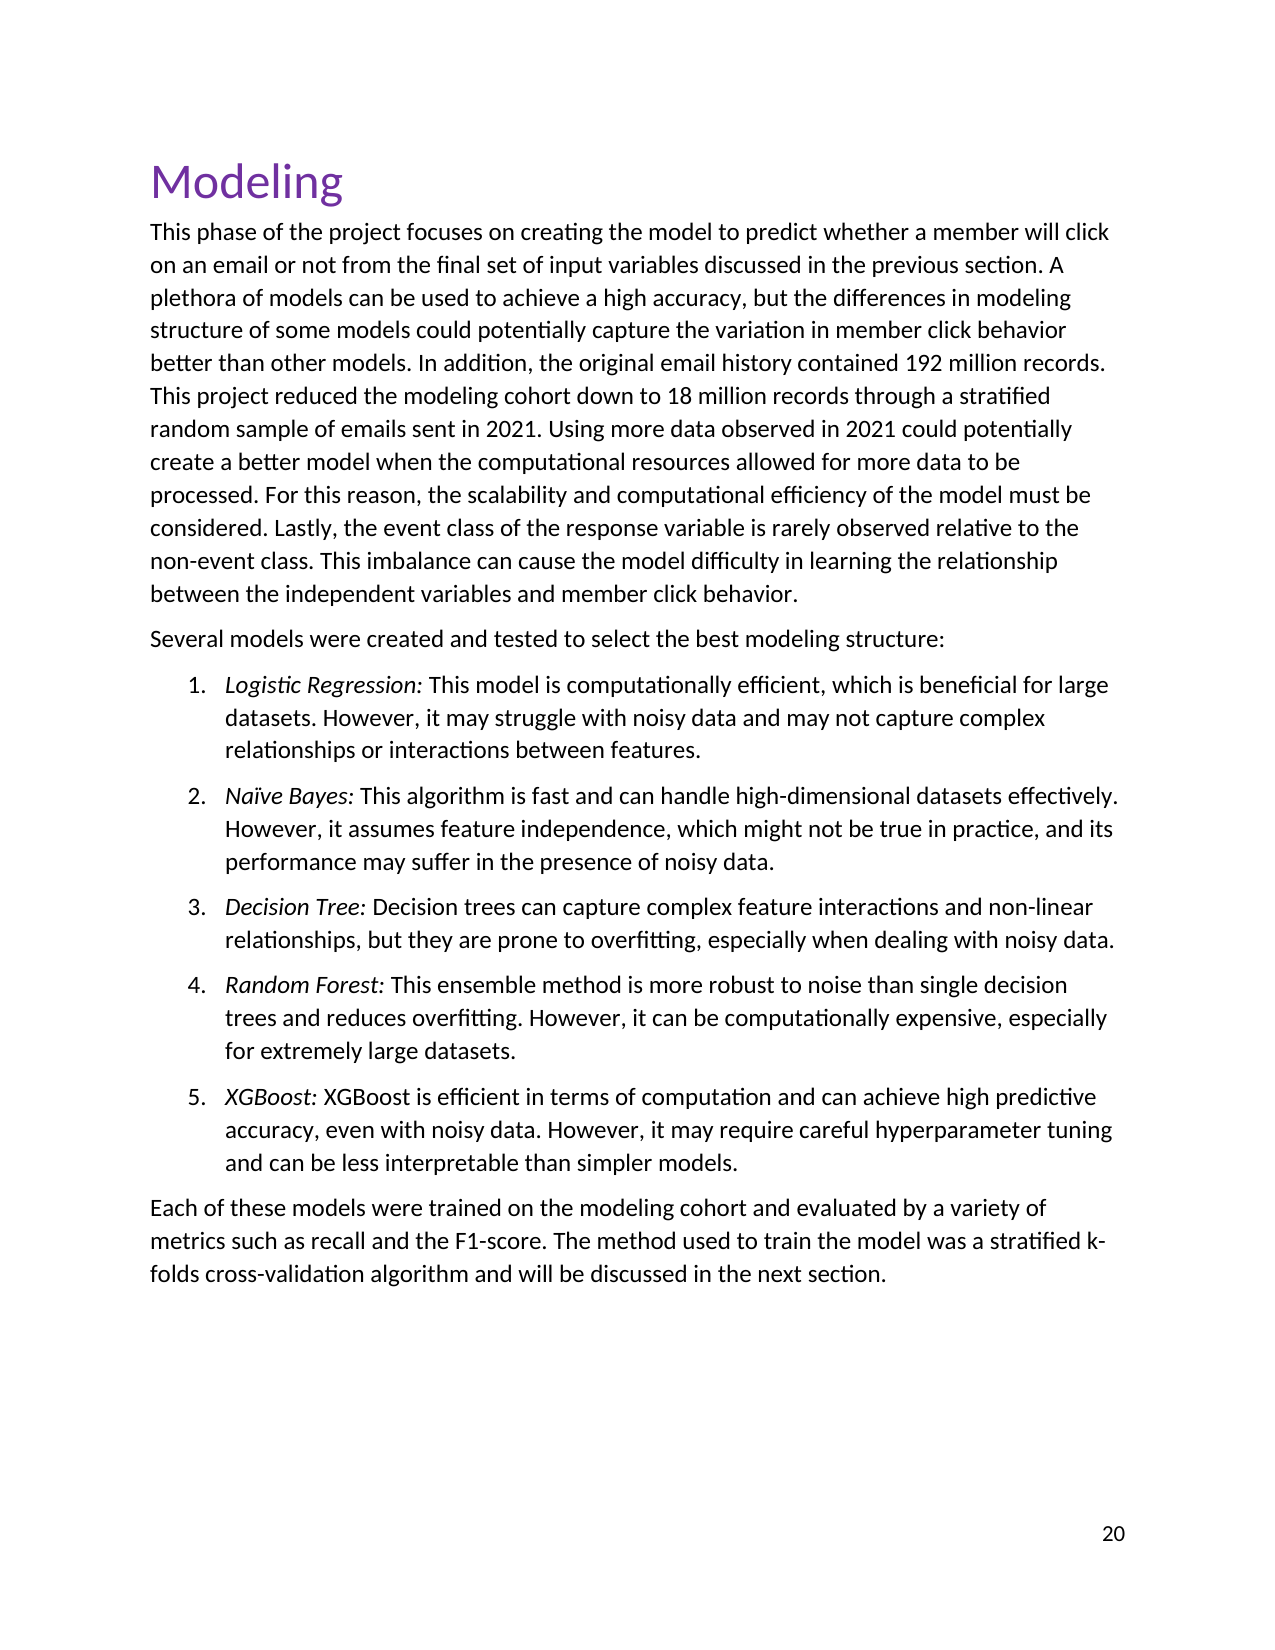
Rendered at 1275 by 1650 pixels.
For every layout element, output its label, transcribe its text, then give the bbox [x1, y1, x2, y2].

list Decision Tree: Decision trees can capture complex feature interactions and non-linear relationships, but they are prone to overfitting, especially when dealing with noisy data. [187, 891, 1125, 955]
subtitle Modeling [150, 150, 1125, 211]
list Random Forest: This ensemble method is more robust to noise than single decision trees and reduces overfitting. However, it can be computationally expensive, especially for extremely large datasets. [187, 969, 1125, 1066]
text Each of these models were trained on the modeling cohort and evaluated by a variety of metrics such as recall and the F1-score. The method used to train the model was a stratified k-folds cross-validation algorithm and will be discussed in the next section. [150, 1192, 1125, 1288]
text Several models were created and tested to select the best modeling structure: [150, 623, 1125, 654]
list Logistic Regression: This model is computationally efficient, which is beneficial for large datasets. However, it may struggle with noisy data and may not capture complex relationships or interactions between features. [187, 669, 1125, 765]
text This phase of the project focuses on creating the model to predict whether a member will click on an email or not from the final set of input variables discussed in the previous section. A plethora of models can be used to achieve a high accuracy, but the differences in modeling structure of some models could potentially capture the variation in member click behavior better than other models. In addition, the original email history contained 192 million records. This project reduced the modeling cohort down to 18 million records through a stratified random sample of emails sent in 2021. Using more data observed in 2021 could potentially create a better model when the computational resources allowed for more data to be processed. For this reason, the scalability and computational efficiency of the model must be considered. Lastly, the event class of the response variable is rarely observed relative to the non-event class. This imbalance can cause the model difficulty in learning the relationship between the independent variables and member click behavior. [150, 216, 1125, 608]
list XGBoost: XGBoost is efficient in terms of computation and can achieve high predictive accuracy, even with noisy data. However, it may require careful hyperparameter tuning and can be less interpretable than simpler models. [187, 1081, 1125, 1177]
list Naïve Bayes: This algorithm is fast and can handle high-dimensional datasets effectively. However, it assumes feature independence, which might not be true in practice, and its performance may suffer in the presence of noisy data. [187, 780, 1125, 876]
